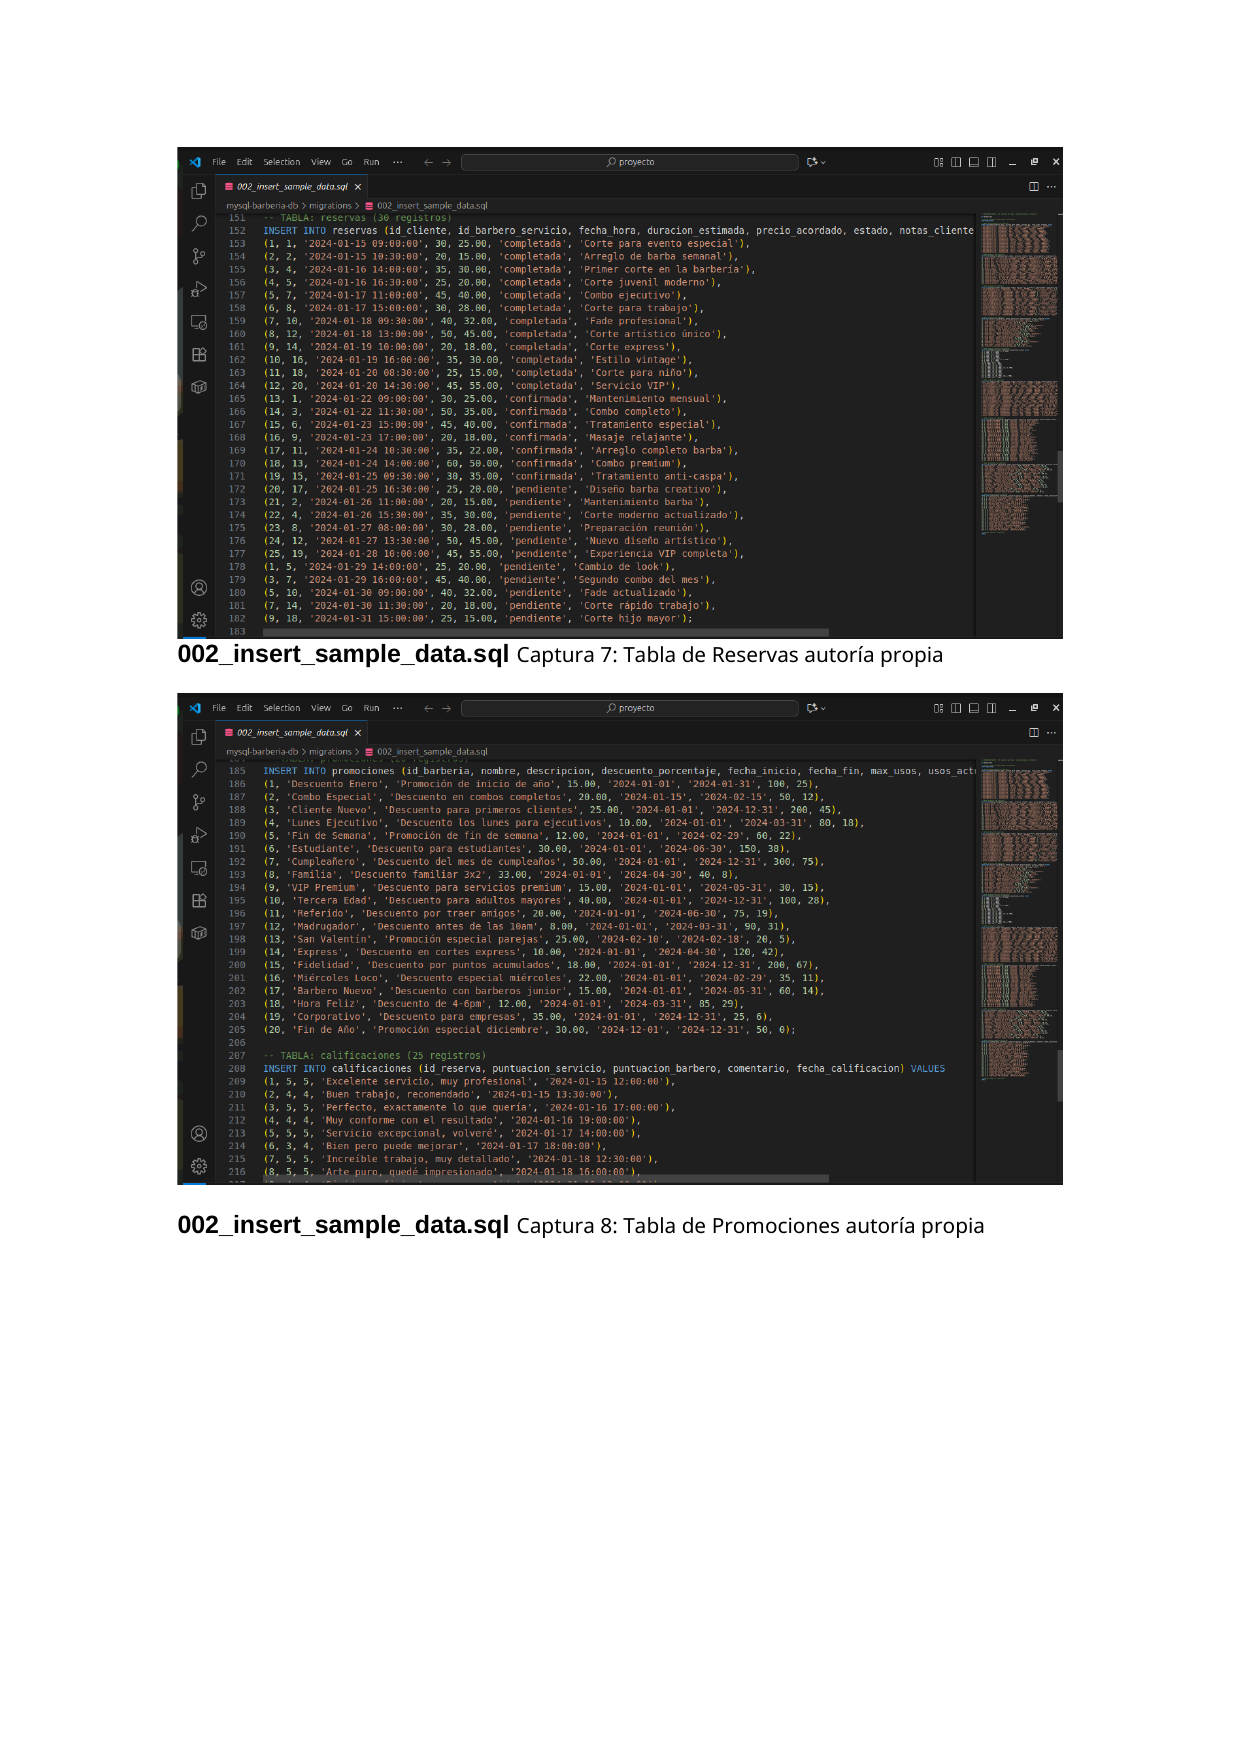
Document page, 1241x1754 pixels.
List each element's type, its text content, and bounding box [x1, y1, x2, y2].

picture [177, 147, 1063, 639]
subtitle 002_insert_sample_data.sql Captura 8: Tabla de Promociones autoría propia [177, 1185, 1063, 1239]
picture [177, 693, 1063, 1185]
subtitle 002_insert_sample_data.sql Captura 7: Tabla de Reservas autoría propia [177, 639, 1063, 668]
